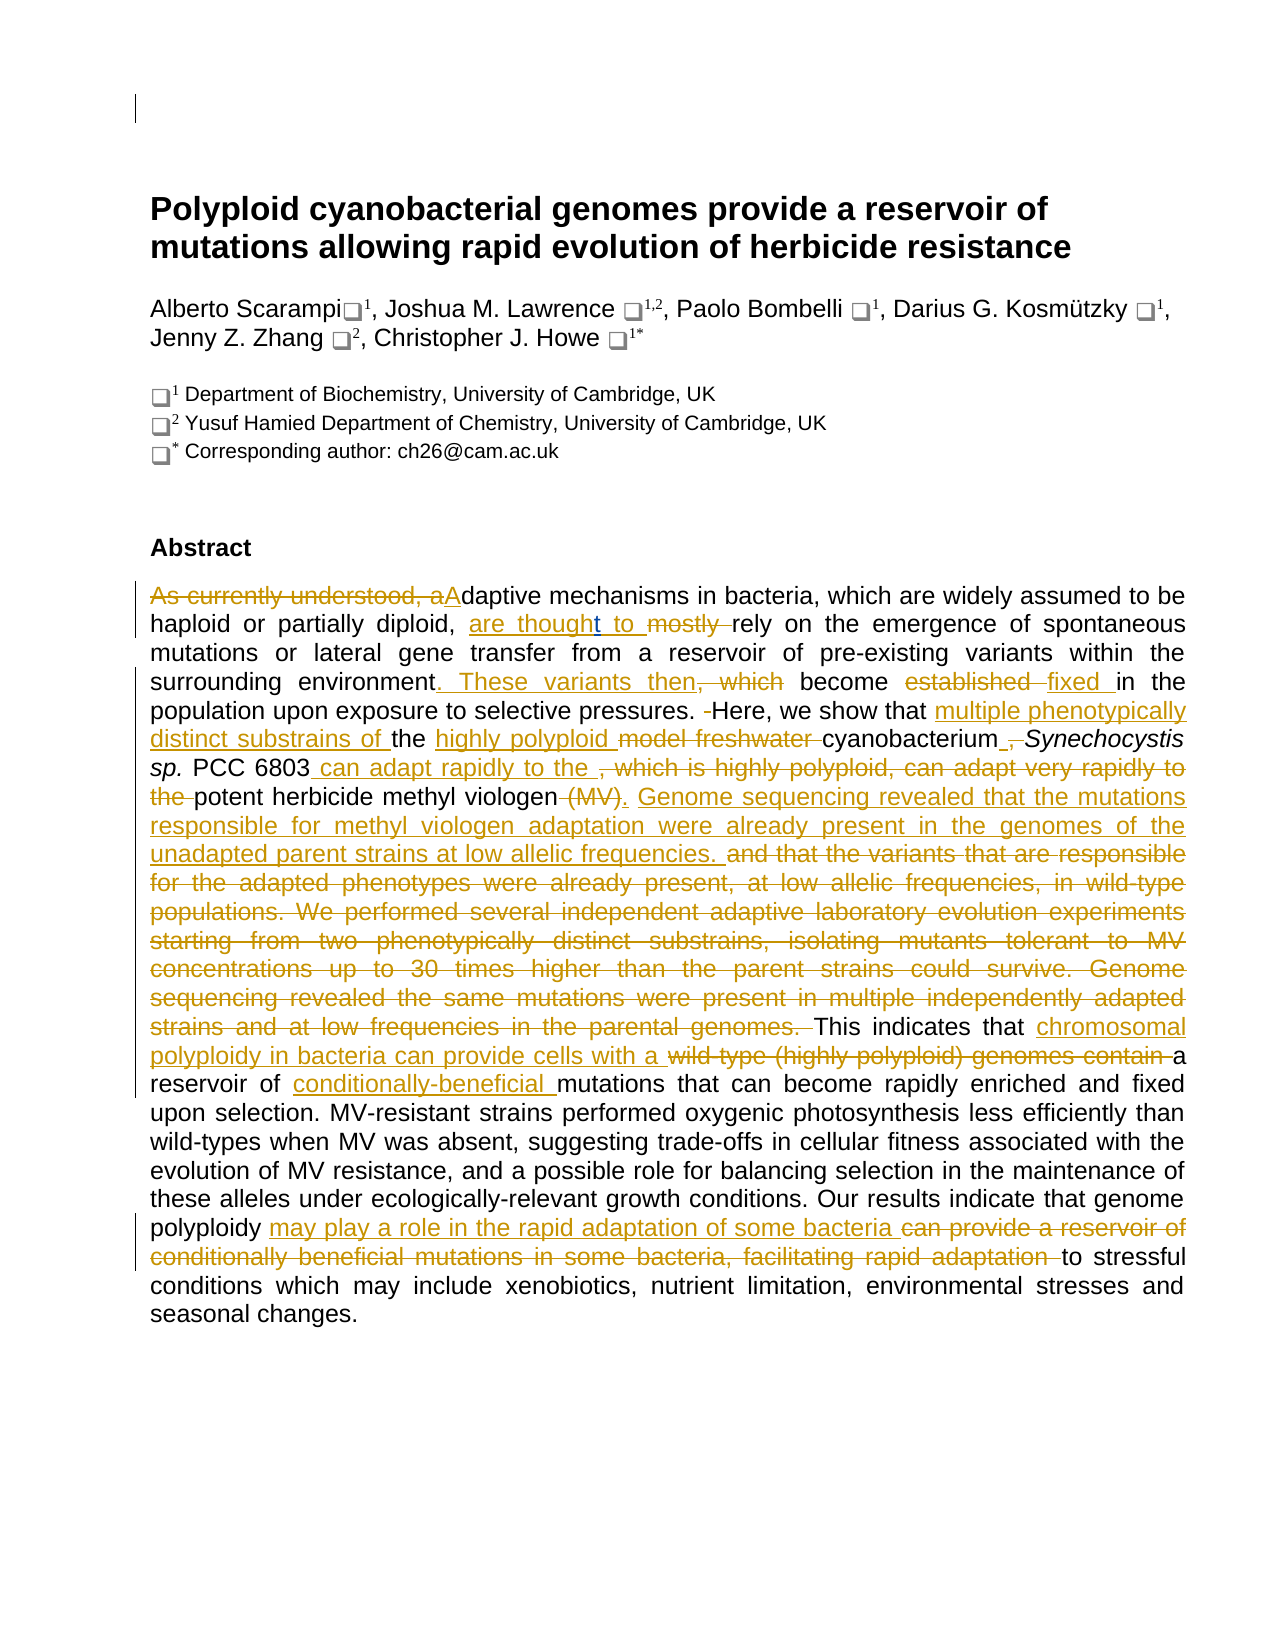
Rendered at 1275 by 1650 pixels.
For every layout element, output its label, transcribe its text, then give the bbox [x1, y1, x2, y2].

text daptive mechanisms in bacteria, which are widely assumed to be haploid or partially diploid, rely on the emergence of spontaneous mutations or lateral gene transfer from a reservoir of pre-existing variants within the surrounding environment become in the population upon exposure to selective pressures. Here, we show that the cyanobacteriumSynechocystis sp. PCC 6803potent herbicide methyl viologen This indicates that a reservoir of mutations that can become rapidly enriched and fixed upon selection. MV-resistant strains performed oxygenic photosynthesis less efficiently than wild-types when MV was absent, suggesting trade-offs in cellular fitness associated with the evolution of MV resistance, and a possible role for balancing selection in the maintenance of these alleles under ecologically-relevant growth conditions. Our results indicate that genome polyploidy to stressful conditions which may include xenobiotics, nutrient limitation, environmental stresses and seasonal changes. [150, 1000, 1186, 1328]
text daptive mechanisms in bacteria, which are widely assumed to be haploid or partially diploid, rely on the emergence of spontaneous mutations or lateral gene transfer from a reservoir of pre-existing variants within the surrounding environment become in the population upon exposure to selective pressures. Here, we show that the cyanobacteriumSynechocystis sp. PCC 6803potent herbicide methyl viologen This indicates that a reservoir of mutations that can become rapidly enriched and fixed upon selection. MV-resistant strains performed oxygenic photosynthesis less efficiently than wild-types when MV was absent, suggesting trade-offs in cellular fitness associated with the evolution of MV resistance, and a possible role for balancing selection in the maintenance of these alleles under ecologically-relevant growth conditions. Our results indicate that genome polyploidy to stressful conditions which may include xenobiotics, nutrient limitation, environmental stresses and seasonal changes. [150, 581, 1186, 836]
text Polyploid cyanobacterial genomes provide a reservoir of mutations allowing rapid evolution of herbicide resistance Alberto Scarampi, Joshua M. Lawrence , Paolo Bombelli , Darius G. Kosmützky , Jenny Z. Zhang , Christopher J. Howe Department of Biochemistry, University of Cambridge, UK Yusuf Hamied Department of Chemistry, University of Cambridge, UK Corresponding author: ch26@cam.ac.uk [150, 189, 1186, 467]
text Abstract [150, 533, 1186, 562]
